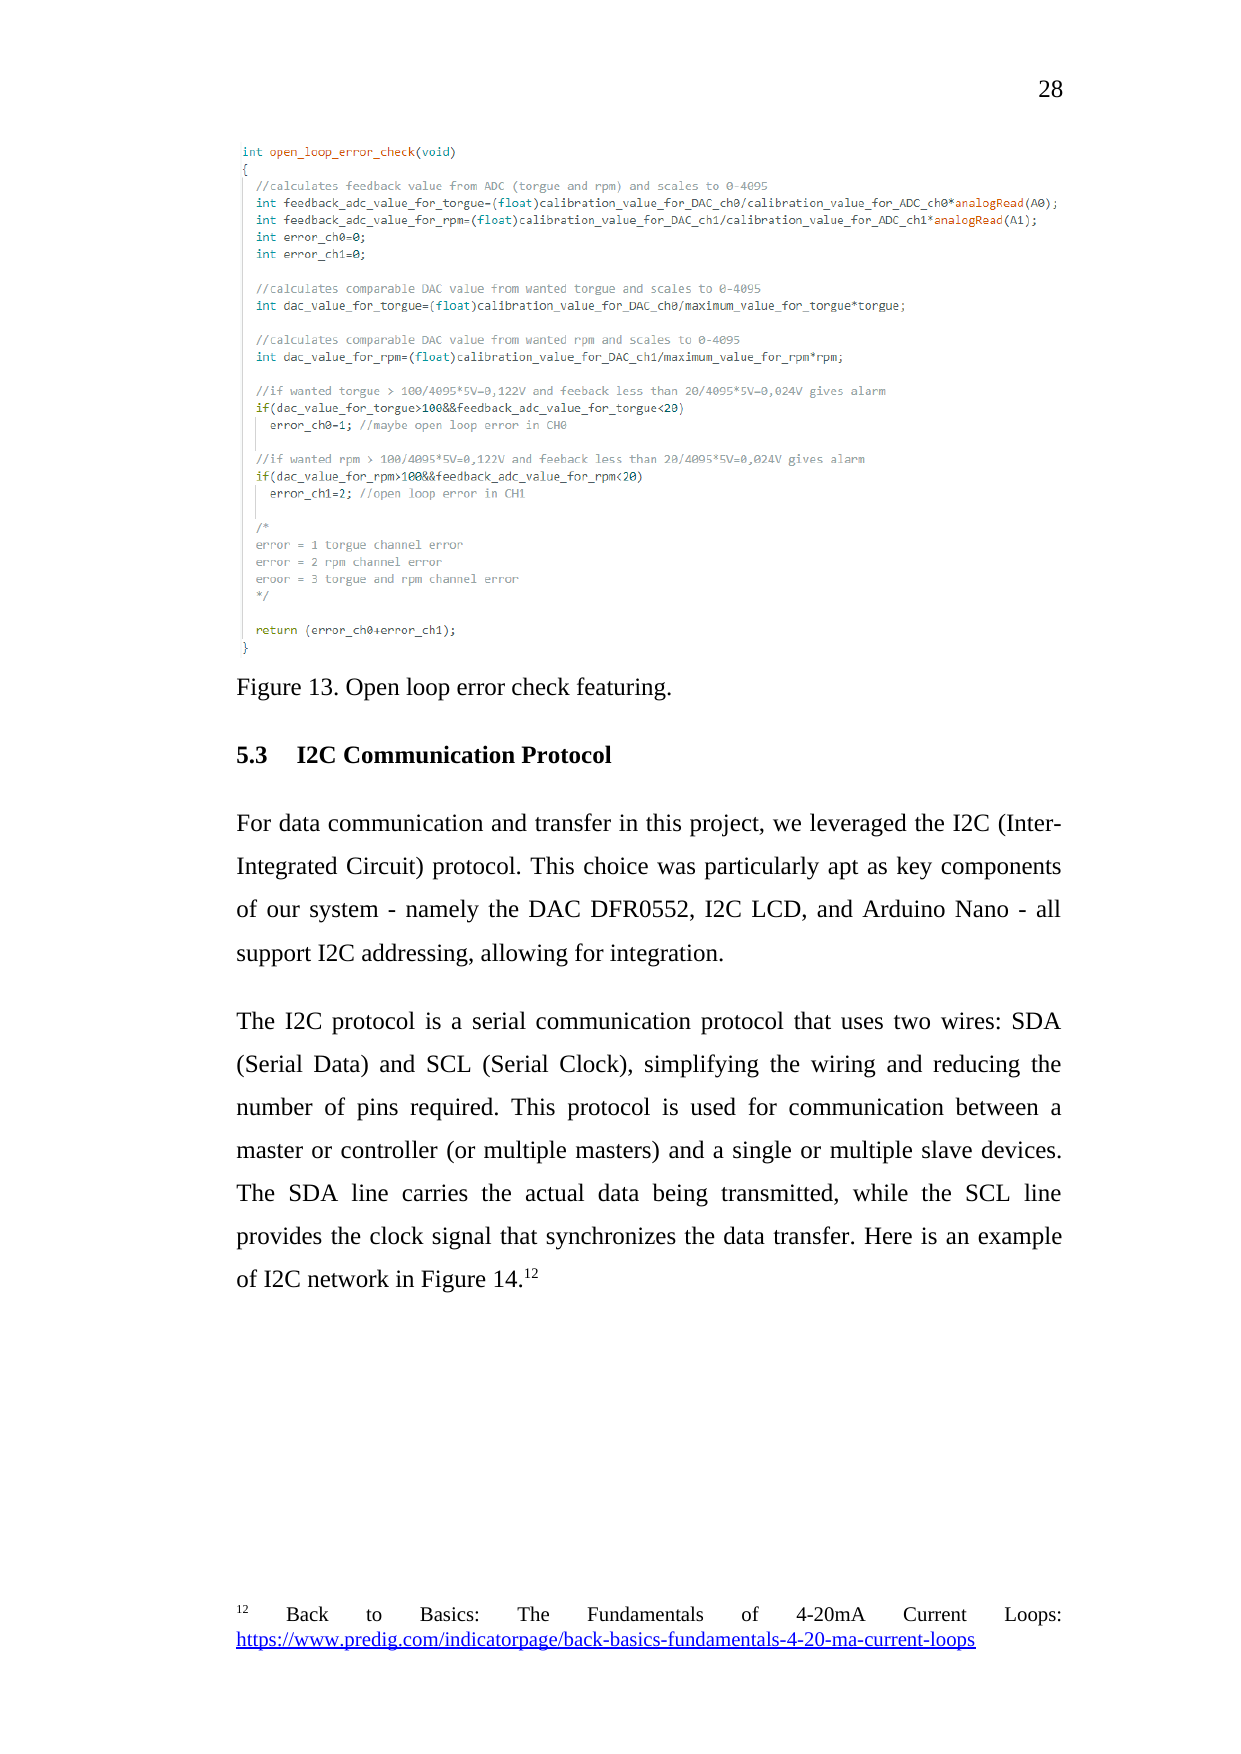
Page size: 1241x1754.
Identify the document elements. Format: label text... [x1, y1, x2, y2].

picture [236, 142, 1063, 658]
subtitle I2C Communication Protocol [236, 740, 1122, 769]
text For data communication and transfer in this project, we leveraged the I2C (Inter-Integrated Circuit) protocol. This choice was particularly apt as key components of our system - namely the DAC DFR0552, I2C LCD, and Arduino Nano - all support I2C addressing, allowing for integration. [236, 808, 1063, 966]
text The I2C protocol is a serial communication protocol that uses two wires: SDA (Serial Data) and SCL (Serial Clock), simplifying the wiring and reducing the number of pins required. This protocol is used for communication between a master or controller (or multiple masters) and a single or multiple slave devices. The SDA line carries the actual data being transmitted, while the SCL line provides the clock signal that synchronizes the data transfer. Here is an example of I2C network in Figure 14. [236, 1006, 1063, 1293]
text Figure 13. Open loop error check featuring. [236, 672, 1063, 701]
